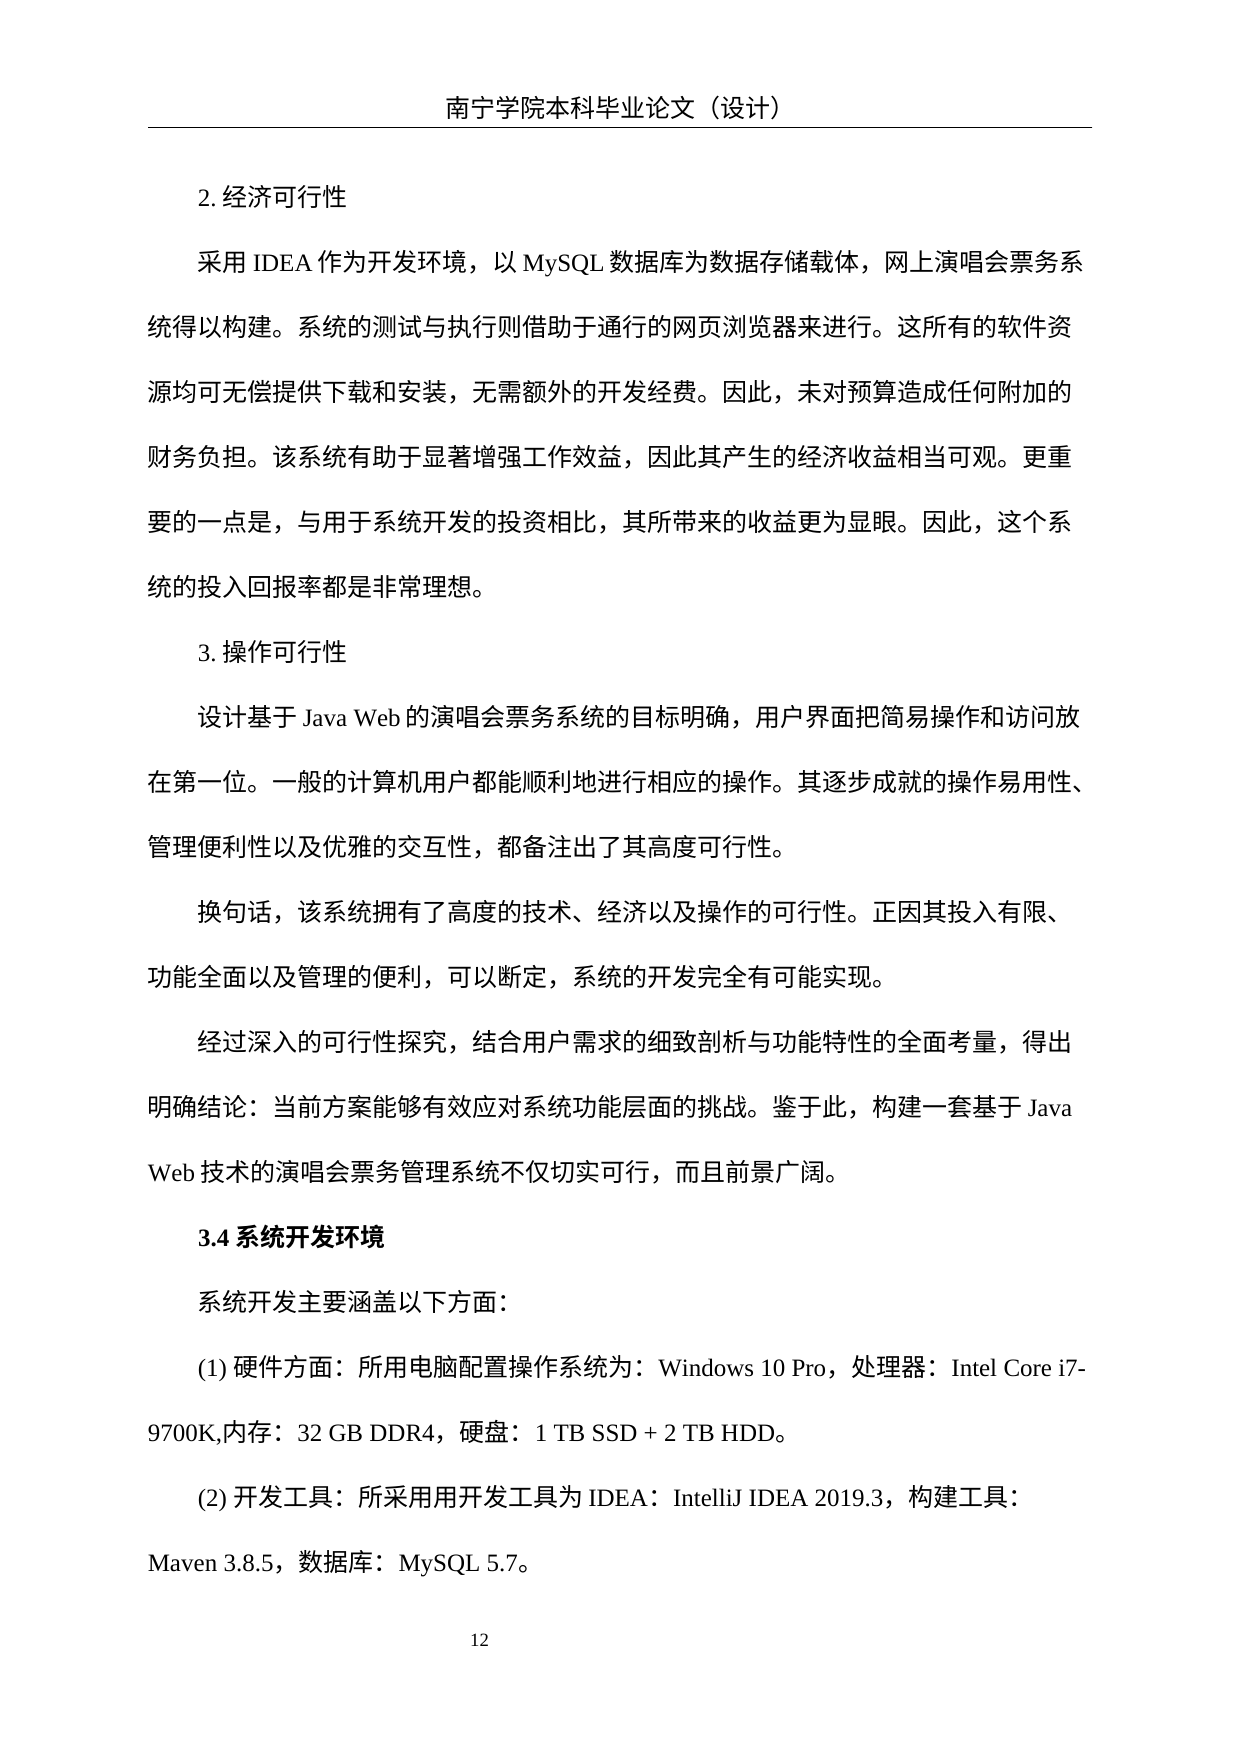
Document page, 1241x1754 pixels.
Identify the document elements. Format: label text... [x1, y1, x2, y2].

text 换句话，该系统拥有了高度的技术、经济以及操作的可行性。正因其投入有限、功能全面以及管理的便利，可以断定，系统的开发完全有可能实现。 [148, 878, 1092, 1008]
text 设计基于Java Web的演唱会票务系统的目标明确，用户界面把简易操作和访问放在第一位。一般的计算机用户都能顺利地进行相应的操作。其逐步成就的操作易用性、管理便利性以及优雅的交互性，都备注出了其高度可行性。 [148, 683, 1092, 878]
list 经济可行性 [148, 163, 1092, 228]
subtitle 3.4 系统开发环境 [148, 1203, 1092, 1268]
list 硬件方面：所用电脑配置操作系统为：Windows 10 Pro，处理器：Intel Core i7-9700K,内存：32 GB DDR4，硬盘：1 TB SSD + 2 TB HDD。 [148, 1333, 1092, 1463]
text 采用IDEA作为开发环境，以MySQL数据库为数据存储载体，网上演唱会票务系统得以构建。系统的测试与执行则借助于通行的网页浏览器来进行。这所有的软件资源均可无偿提供下载和安装，无需额外的开发经费。因此，未对预算造成任何附加的财务负担。该系统有助于显著增强工作效益，因此其产生的经济收益相当可观。更重要的一点是，与用于系统开发的投资相比，其所带来的收益更为显眼。因此，这个系统的投入回报率都是非常理想。 [148, 228, 1092, 618]
text 经过深入的可行性探究，结合用户需求的细致剖析与功能特性的全面考量，得出明确结论：当前方案能够有效应对系统功能层面的挑战。鉴于此，构建一套基于Java Web技术的演唱会票务管理系统不仅切实可行，而且前景广阔。 [148, 1008, 1092, 1203]
list 系统开发主要涵盖以下方面： [148, 1268, 1092, 1333]
list 开发工具：所采用用开发工具为IDEA：IntelliJ IDEA 2019.3，构建工具：Maven 3.8.5，数据库：MySQL 5.7。 [148, 1463, 1092, 1593]
list 操作可行性 [148, 618, 1092, 683]
